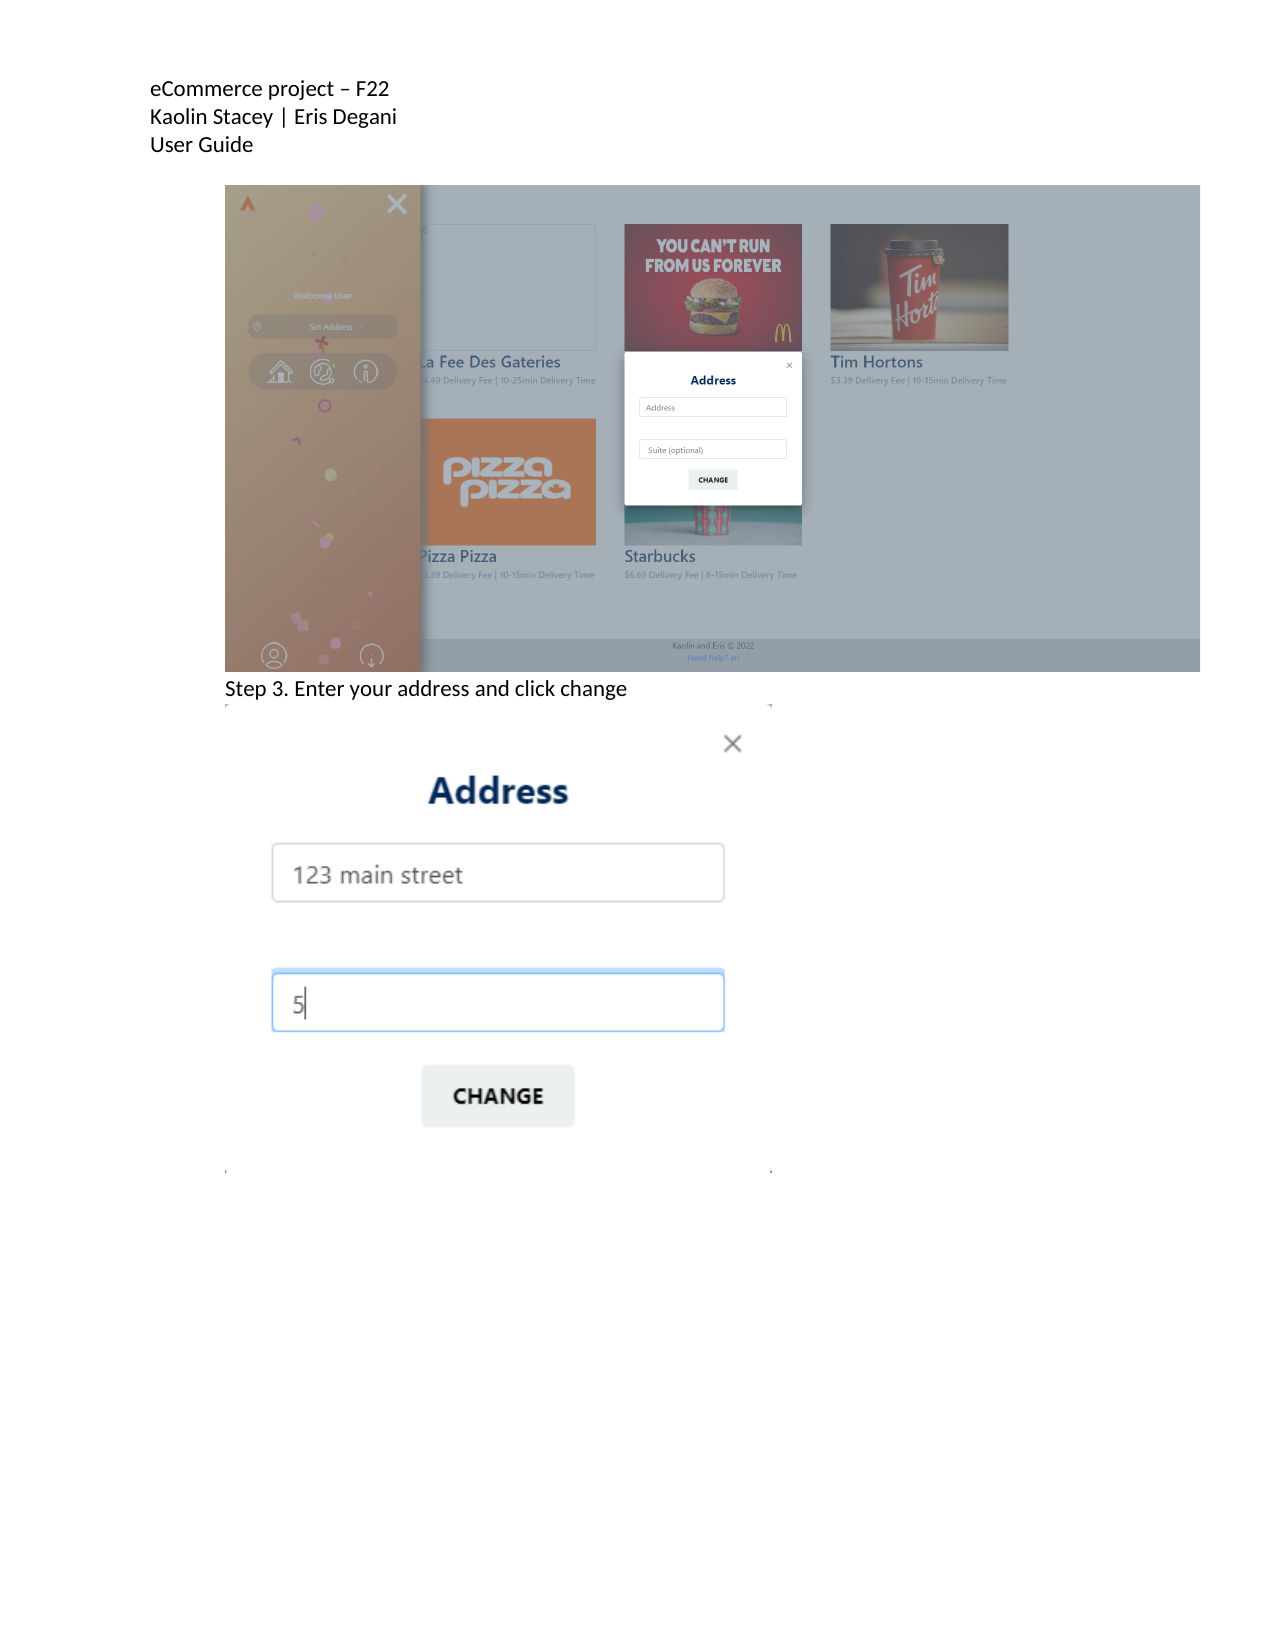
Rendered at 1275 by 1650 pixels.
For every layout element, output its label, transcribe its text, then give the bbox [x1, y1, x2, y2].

list Step 3. Enter your address and click change [225, 674, 1125, 702]
picture [225, 185, 1200, 672]
picture [225, 704, 772, 1173]
